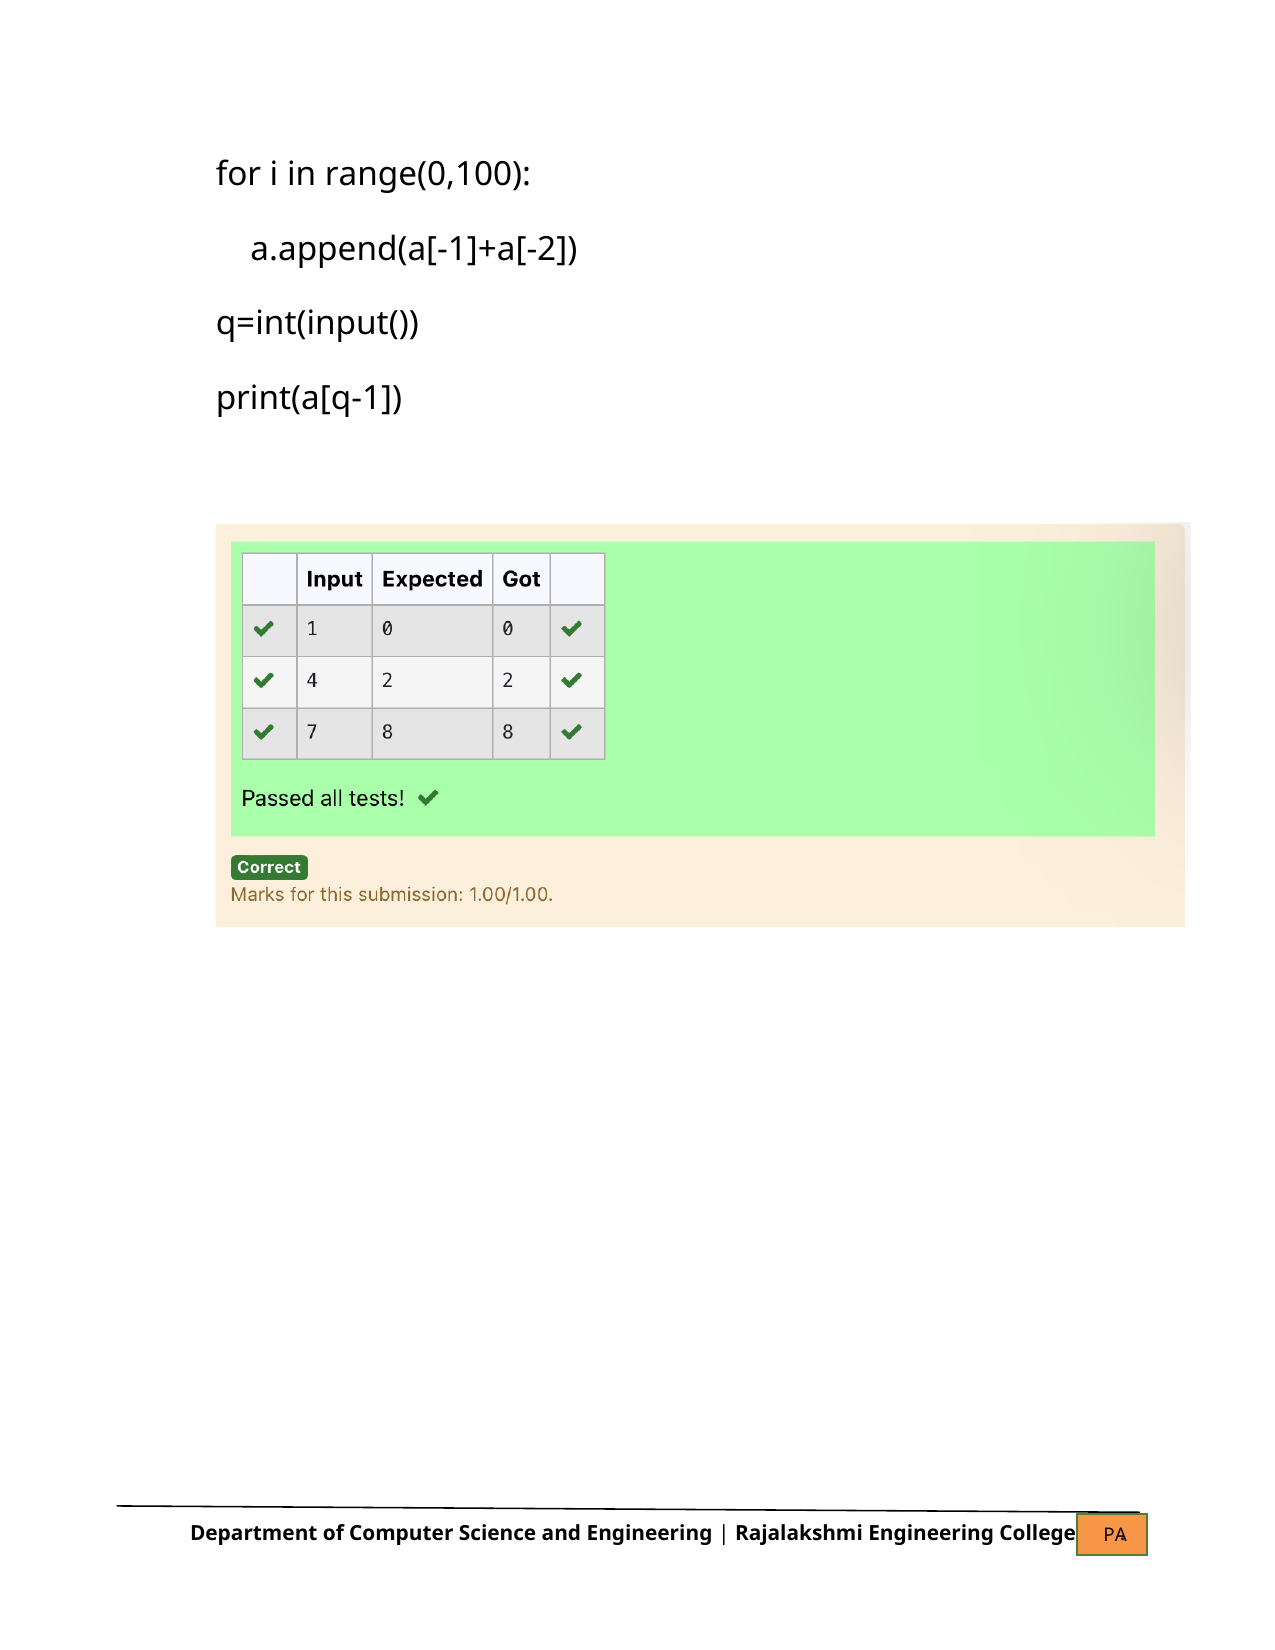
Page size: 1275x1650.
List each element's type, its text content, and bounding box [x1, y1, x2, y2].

text print(a[q-1]) [216, 374, 1125, 419]
text q=int(input()) [216, 299, 1125, 344]
text a.append(a[-1]+a[-2]) [216, 224, 1125, 270]
picture [215, 522, 1191, 927]
text for i in range(0,100): [216, 150, 1125, 195]
